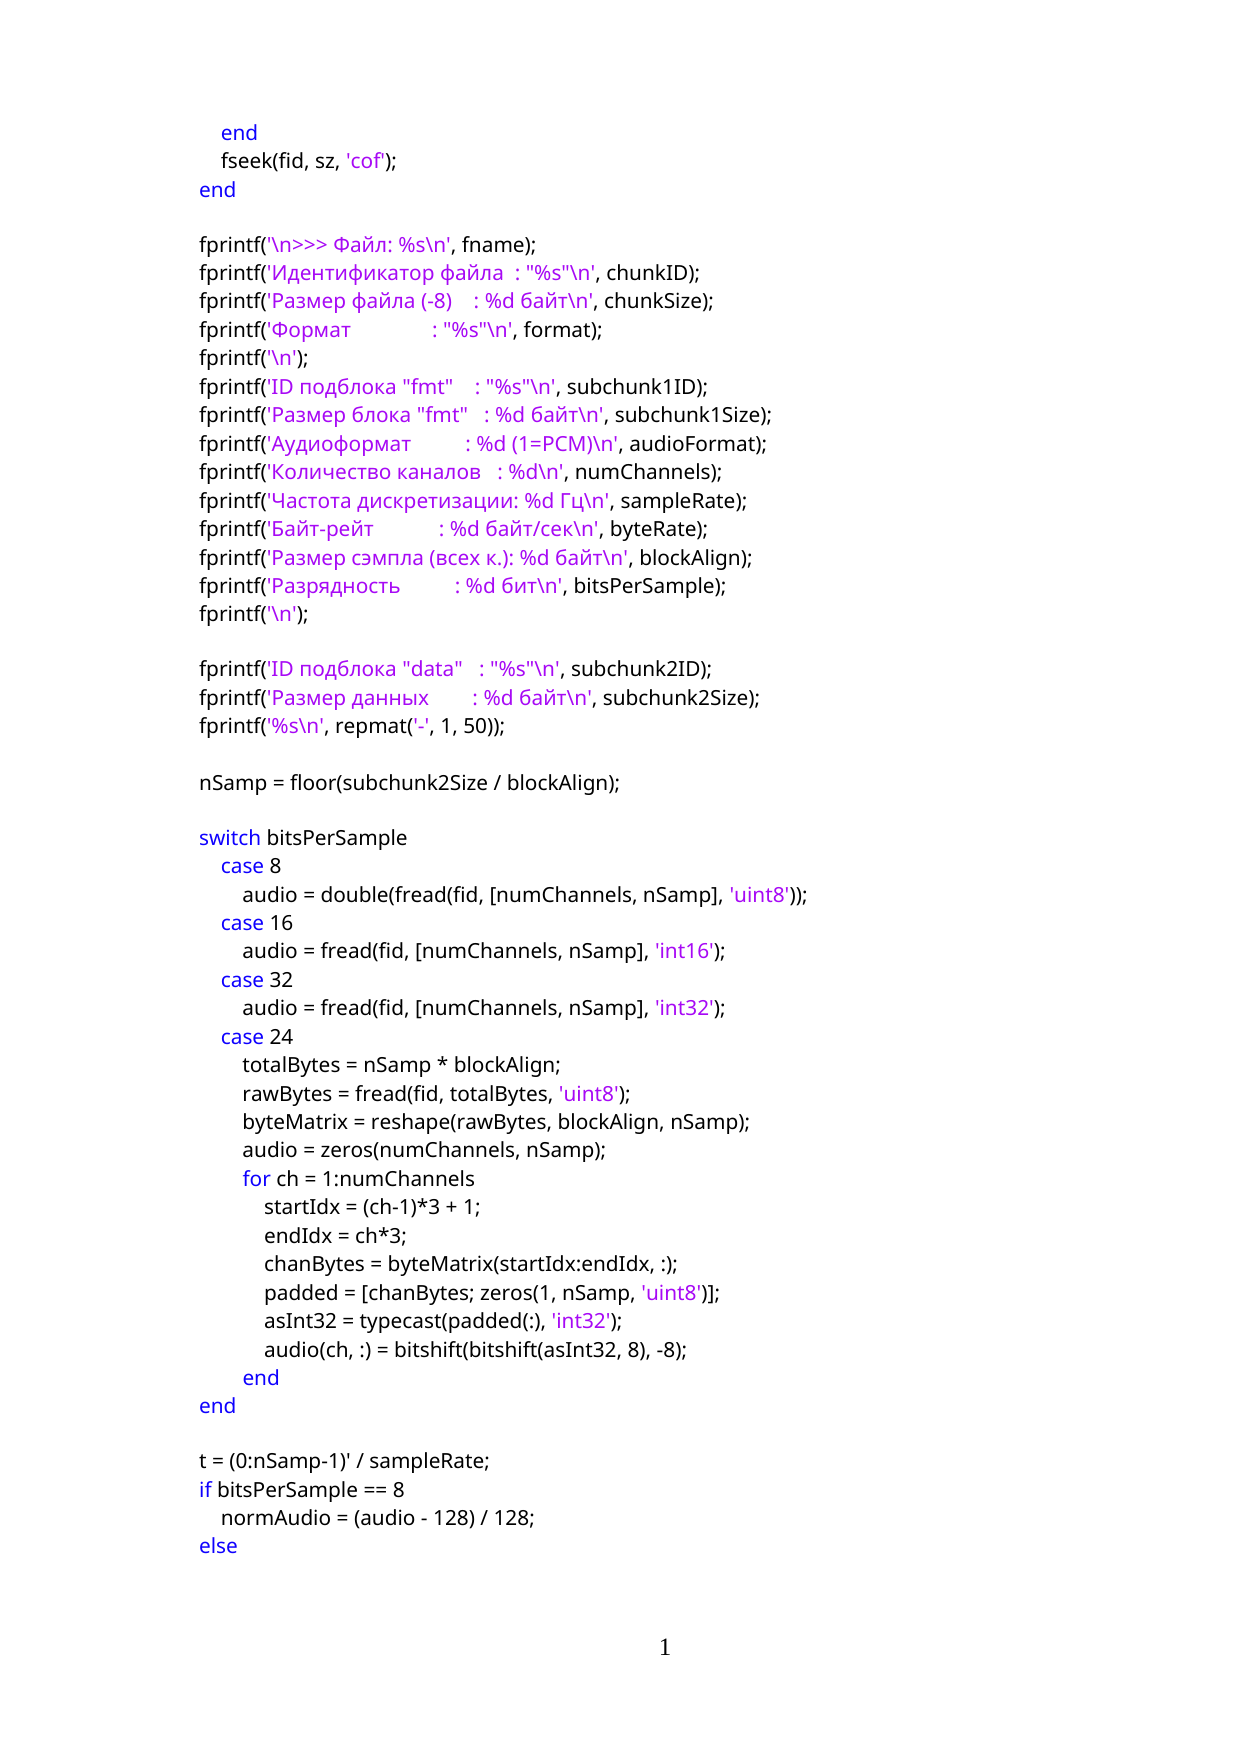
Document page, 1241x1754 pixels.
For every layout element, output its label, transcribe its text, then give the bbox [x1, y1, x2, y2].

text audio = fread(fid, [numChannels, nSamp], 'int32'); [177, 993, 1152, 1022]
text fprintf('Размер данных : %d байт\n', subchunk2Size); [177, 683, 1152, 711]
text if bitsPerSample == 8 [177, 1475, 1152, 1503]
text audio = zeros(numChannels, nSamp); [177, 1136, 1152, 1164]
text fprintf('Байт-рейт : %d байт/сек\n', byteRate); [177, 514, 1152, 543]
text end [177, 1392, 1152, 1420]
text rawBytes = fread(fid, totalBytes, 'uint8'); [177, 1079, 1152, 1107]
text endIdx = ch*3; [177, 1221, 1152, 1249]
text normAudio = (audio - 128) / 128; [177, 1503, 1152, 1532]
text audio = fread(fid, [numChannels, nSamp], 'int16'); [177, 937, 1152, 965]
text fprintf('ID подблока "fmt" : "%s"\n', subchunk1ID); [177, 372, 1152, 400]
text end [177, 1363, 1152, 1392]
text padded = [chanBytes; zeros(1, nSamp, 'uint8')]; [177, 1278, 1152, 1306]
text fprintf('Количество каналов : %d\n', numChannels); [177, 457, 1152, 486]
text case 16 [177, 908, 1152, 937]
text end [177, 118, 1152, 147]
text case 24 [177, 1022, 1152, 1050]
text fprintf('Формат : "%s"\n', format); [177, 315, 1152, 343]
text fprintf('%s\n', repmat('-', 1, 50)); [177, 711, 1152, 739]
text audio(ch, :) = bitshift(bitshift(asInt32, 8), -8); [177, 1335, 1152, 1363]
text fprintf('Размер сэмпла (всех к.): %d байт\n', blockAlign); [177, 543, 1152, 571]
text fprintf('Частота дискретизации: %d Гц\n', sampleRate); [177, 486, 1152, 514]
text asInt32 = typecast(padded(:), 'int32'); [177, 1306, 1152, 1335]
text byteMatrix = reshape(rawBytes, blockAlign, nSamp); [177, 1107, 1152, 1136]
text fprintf('Размер файла (-8) : %d байт\n', chunkSize); [177, 287, 1152, 315]
text end [177, 175, 1152, 203]
text else [177, 1532, 1152, 1560]
text fprintf('Размер блока "fmt" : %d байт\n', subchunk1Size); [177, 400, 1152, 429]
text audio = double(fread(fid, [numChannels, nSamp], 'uint8')); [177, 880, 1152, 908]
text startIdx = (ch-1)*3 + 1; [177, 1192, 1152, 1221]
text fprintf('\n>>> Файл: %s\n', fname); [177, 230, 1152, 258]
text t = (0:nSamp-1)' / sampleRate; [177, 1446, 1152, 1475]
text chanBytes = byteMatrix(startIdx:endIdx, :); [177, 1249, 1152, 1278]
text case 8 [177, 851, 1152, 880]
text fseek(fid, sz, 'cof'); [177, 147, 1152, 175]
text nSamp = floor(subchunk2Size / blockAlign); [177, 768, 1152, 796]
text fprintf('Разрядность : %d бит\n', bitsPerSample); [177, 571, 1152, 599]
text fprintf('Аудиоформат : %d (1=PCM)\n', audioFormat); [177, 429, 1152, 457]
text totalBytes = nSamp * blockAlign; [177, 1050, 1152, 1079]
text fprintf('\n'); [177, 599, 1152, 628]
text fprintf('ID подблока "data" : "%s"\n', subchunk2ID); [177, 654, 1152, 683]
text for ch = 1:numChannels [177, 1164, 1152, 1192]
text fprintf('Идентификатор файла : "%s"\n', chunkID); [177, 258, 1152, 287]
text switch bitsPerSample [177, 823, 1152, 851]
text case 32 [177, 965, 1152, 993]
text fprintf('\n'); [177, 343, 1152, 372]
